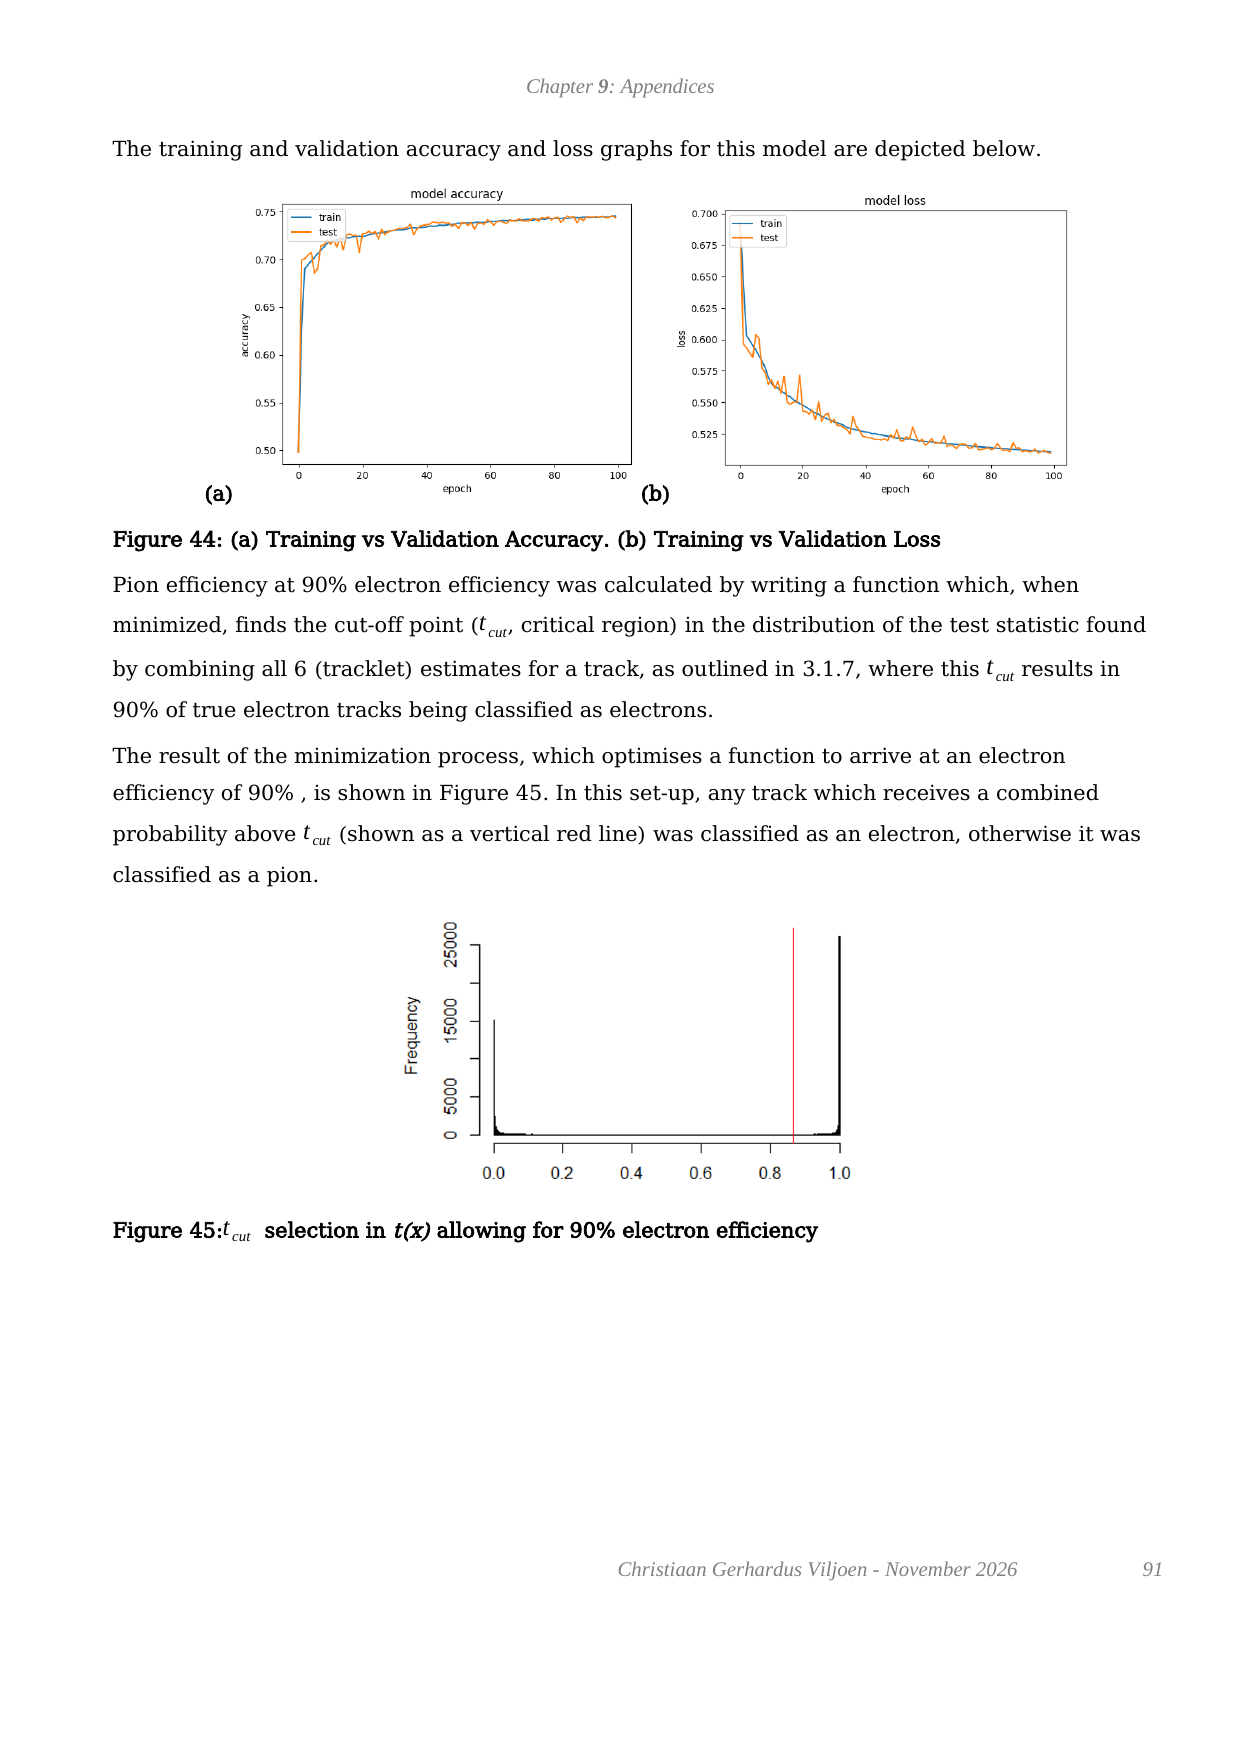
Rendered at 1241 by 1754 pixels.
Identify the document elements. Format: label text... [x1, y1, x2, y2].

picture [233, 181, 640, 501]
text Figure 45: selection in t(x) allowing for 90% electron efficiency [112, 1214, 1165, 1245]
text Pion efficiency at 90% electron efficiency was calculated by writing a function which, when minimized, finds the cut-off point (, critical region) in the distribution of the test statistic found by combining all 6 (tracklet) estimates for a track, as outlined in 3.1.7, where this results in 90% of true electron tracks being classified as electrons. [112, 572, 1165, 722]
text Figure 44: (a) Training vs Validation Accuracy. (b) Training vs Validation Loss [112, 526, 1165, 551]
picture [670, 188, 1075, 501]
picture [390, 907, 888, 1193]
text The result of the minimization process, which optimises a function to arrive at an electron efficiency of 90% , is shown in Figure 45. In this set-up, any track which receives a combined probability above (shown as a vertical red line) was classified as an electron, otherwise it was classified as a pion. [112, 743, 1165, 886]
text The training and validation accuracy and loss graphs for this model are depicted below. [112, 135, 1165, 160]
